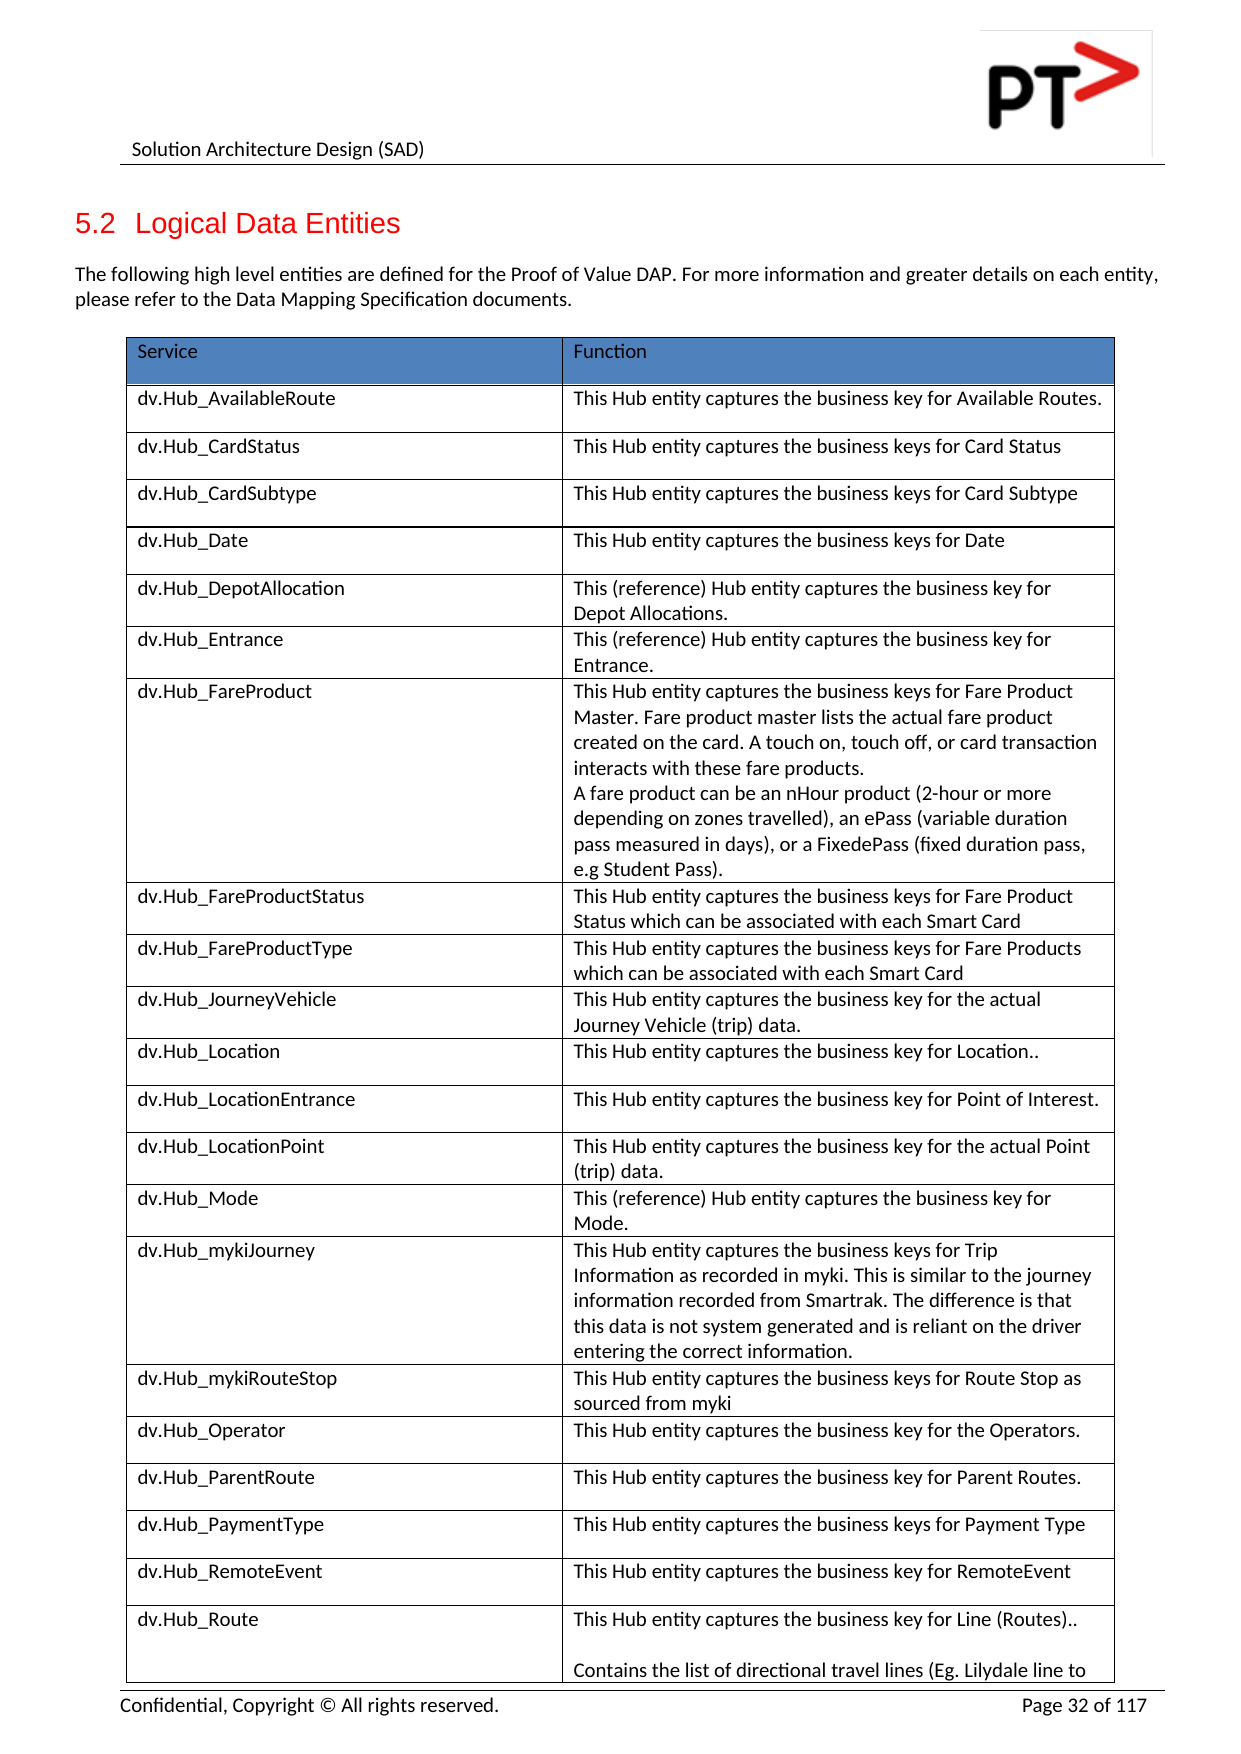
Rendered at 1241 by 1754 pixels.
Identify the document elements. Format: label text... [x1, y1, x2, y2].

table_cell dv.Hub_Location [127, 1039, 562, 1085]
table_cell This Hub entity captures the business key for the actual Journey Vehicle (trip) data. [563, 987, 1114, 1037]
table_cell This Hub entity captures the business key for Available Routes. [563, 386, 1114, 432]
table_cell This Hub entity captures the business keys for Fare Product Master. Fare product master lists the actual fare product created on the card. A touch on, touch off, or card transaction interacts with these fare products. A fare product can be an nHour product (2-hour or more depending on zones travelled), an ePass (variable duration pass measured in days), or a FixedePass (fixed duration pass, e.g Student Pass). [563, 679, 1114, 882]
table_cell This Hub entity captures the business key for Point of Interest. [563, 1086, 1114, 1132]
table_cell dv.Hub_RemoteEvent [127, 1559, 562, 1605]
table_cell dv.Hub_Entrance [127, 627, 562, 677]
table_cell This (reference) Hub entity captures the business key for Mode. [563, 1185, 1114, 1236]
table_header Function [563, 338, 1114, 384]
table_cell dv.Hub_FareProductStatus [127, 883, 562, 934]
table_cell This Hub entity captures the business keys for Date [563, 528, 1114, 574]
table_cell This Hub entity captures the business keys for Route Stop as sourced from myki [563, 1365, 1114, 1416]
table_cell This (reference) Hub entity captures the business key for Depot Allocations. [563, 575, 1114, 626]
table_cell This Hub entity captures the business key for Parent Routes. [563, 1464, 1114, 1510]
table_cell This Hub entity captures the business keys for Fare Product Status which can be associated with each Smart Card [563, 883, 1114, 934]
table_cell This Hub entity captures the business keys for Payment Type [563, 1511, 1114, 1558]
table_cell dv.Hub_PaymentType [127, 1511, 562, 1558]
table_cell dv.Hub_ParentRoute [127, 1464, 562, 1510]
table_cell This Hub entity captures the business keys for Card Status [563, 433, 1114, 479]
table_cell dv.Hub_Route [127, 1606, 562, 1682]
table_header Service [127, 338, 562, 384]
table_cell This Hub entity captures the business keys for Card Subtype [563, 480, 1114, 526]
table_cell This Hub entity captures the business keys for Fare Products which can be associated with each Smart Card [563, 935, 1114, 986]
table_cell dv.Hub_mykiJourney [127, 1237, 562, 1364]
table_cell dv.Hub_FareProductType [127, 935, 562, 986]
table_cell dv.Hub_Operator [127, 1417, 562, 1463]
table_cell dv.Hub_CardStatus [127, 433, 562, 479]
text The following high level entities are defined for the Proof of Value DAP. For more information and greater details on each entity, please refer to the Data Mapping Specification documents. [75, 261, 1165, 312]
table_cell This Hub entity captures the business key for the actual Point (trip) data. [563, 1133, 1114, 1184]
table_cell dv.Hub_Date [127, 528, 562, 574]
table_cell dv.Hub_LocationPoint [127, 1133, 562, 1184]
picture [980, 30, 1154, 157]
table_cell This Hub entity captures the business key for Location.. [563, 1039, 1114, 1085]
table_cell dv.Hub_LocationEntrance [127, 1086, 562, 1132]
table_cell dv.Hub_AvailableRoute [127, 386, 562, 432]
table_cell dv.Hub_DepotAllocation [127, 575, 562, 626]
table_cell This (reference) Hub entity captures the business key for Entrance. [563, 627, 1114, 677]
table_cell dv.Hub_Mode [127, 1185, 562, 1236]
table_cell dv.Hub_FareProduct [127, 679, 562, 882]
table_cell dv.Hub_mykiRouteStop [127, 1365, 562, 1416]
subtitle Logical Data Entities [75, 207, 1165, 240]
table_cell This Hub entity captures the business key for the Operators. [563, 1417, 1114, 1463]
table_cell This Hub entity captures the business key for RemoteEvent [563, 1559, 1114, 1605]
table_cell This Hub entity captures the business keys for Trip Information as recorded in myki. This is similar to the journey information recorded from Smartrak. The difference is that this data is not system generated and is reliant on the driver entering the correct information. [563, 1237, 1114, 1364]
table_cell dv.Hub_JourneyVehicle [127, 987, 562, 1037]
table_cell dv.Hub_CardSubtype [127, 480, 562, 526]
